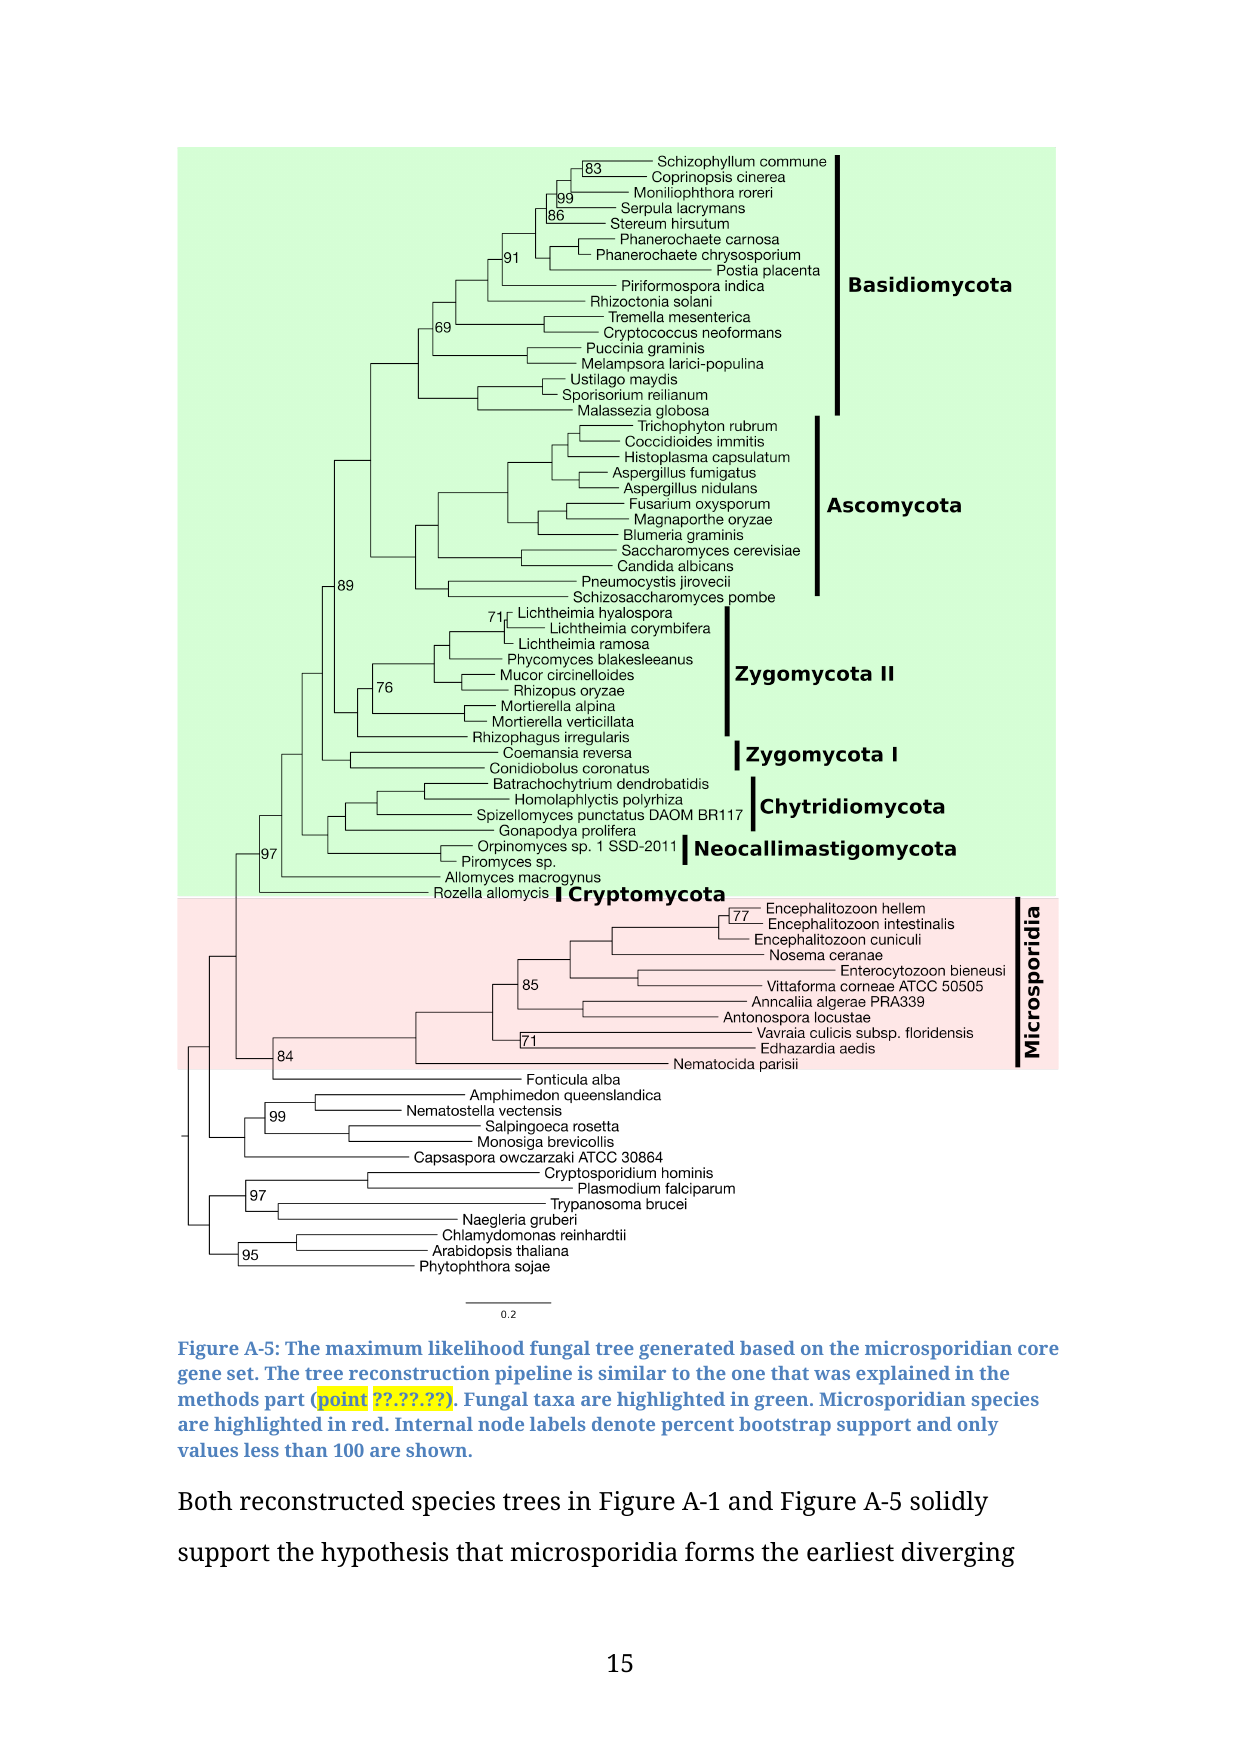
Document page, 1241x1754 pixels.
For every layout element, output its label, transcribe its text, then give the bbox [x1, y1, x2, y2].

picture [177, 147, 1059, 1318]
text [177, 1483, 1063, 1568]
text Figure A-5: The maximum likelihood fungal tree generated based on the microsporidian core gene set. The tree reconstruction pipeline is similar to the one that was explained in the methods part (point ??.??.??). Fungal taxa are highlighted in green. Microsporidian species are highlighted in red. Internal node labels denote percent bootstrap support and only values less than 100 are shown. [177, 1335, 1063, 1462]
